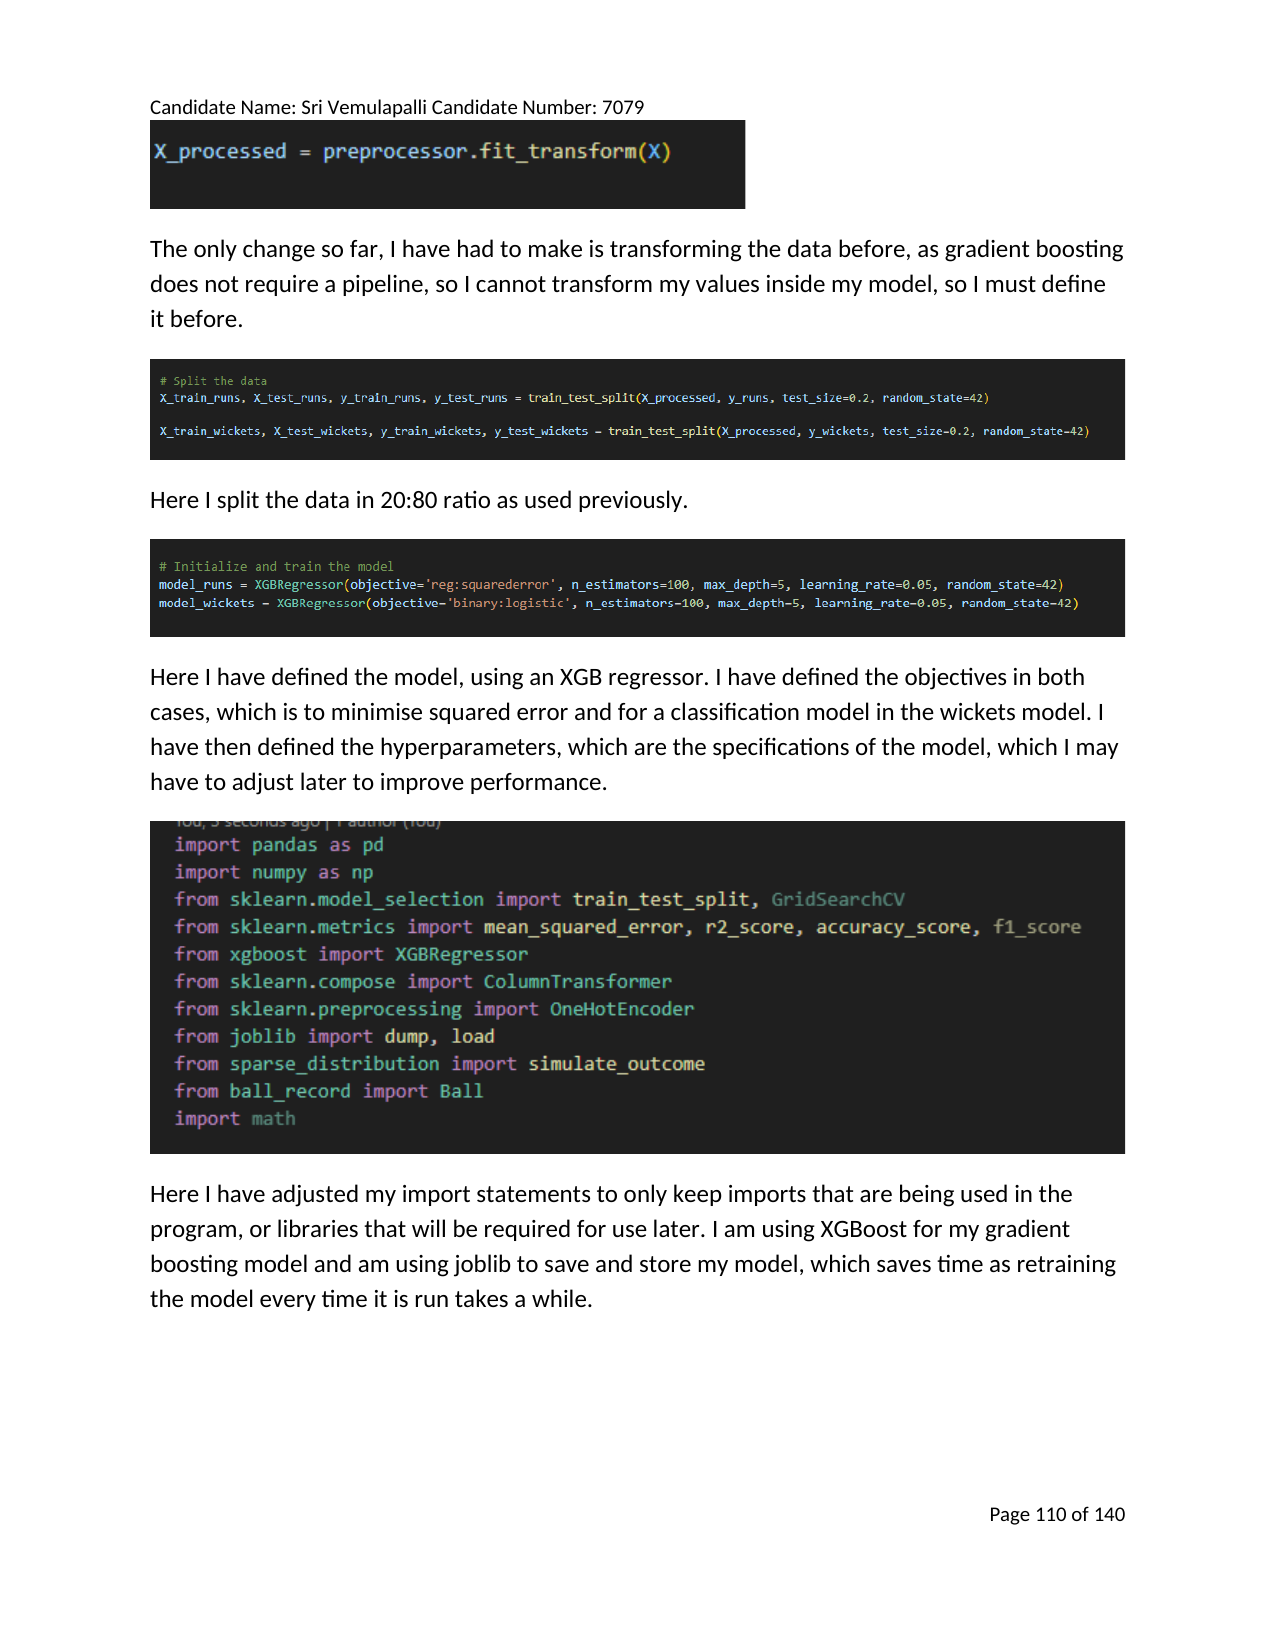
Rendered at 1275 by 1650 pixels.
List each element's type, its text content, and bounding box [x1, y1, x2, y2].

text The only change so far, I have had to make is transforming the data before, as gradient boosting does not require a pipeline, so I cannot transform my values inside my model, so I must define it before. [150, 234, 1125, 334]
picture [150, 821, 1125, 1154]
text Here I have adjusted my import statements to only keep imports that are being used in the program, or libraries that will be required for use later. I am using XGBoost for my gradient boosting model and am using joblib to save and store my model, which saves time as retraining the model every time it is run takes a while. [150, 1178, 1125, 1313]
text Here I have defined the model, using an XGB regressor. I have defined the objectives in both cases, which is to minimise squared error and for a classification model in the wickets model. I have then defined the hyperparameters, which are the specifications of the model, which I may have to adjust later to improve performance. [150, 661, 1125, 796]
picture [150, 120, 746, 209]
picture [150, 359, 1125, 460]
text Here I split the data in 20:80 ratio as used previously. [150, 484, 1125, 514]
picture [150, 539, 1125, 637]
